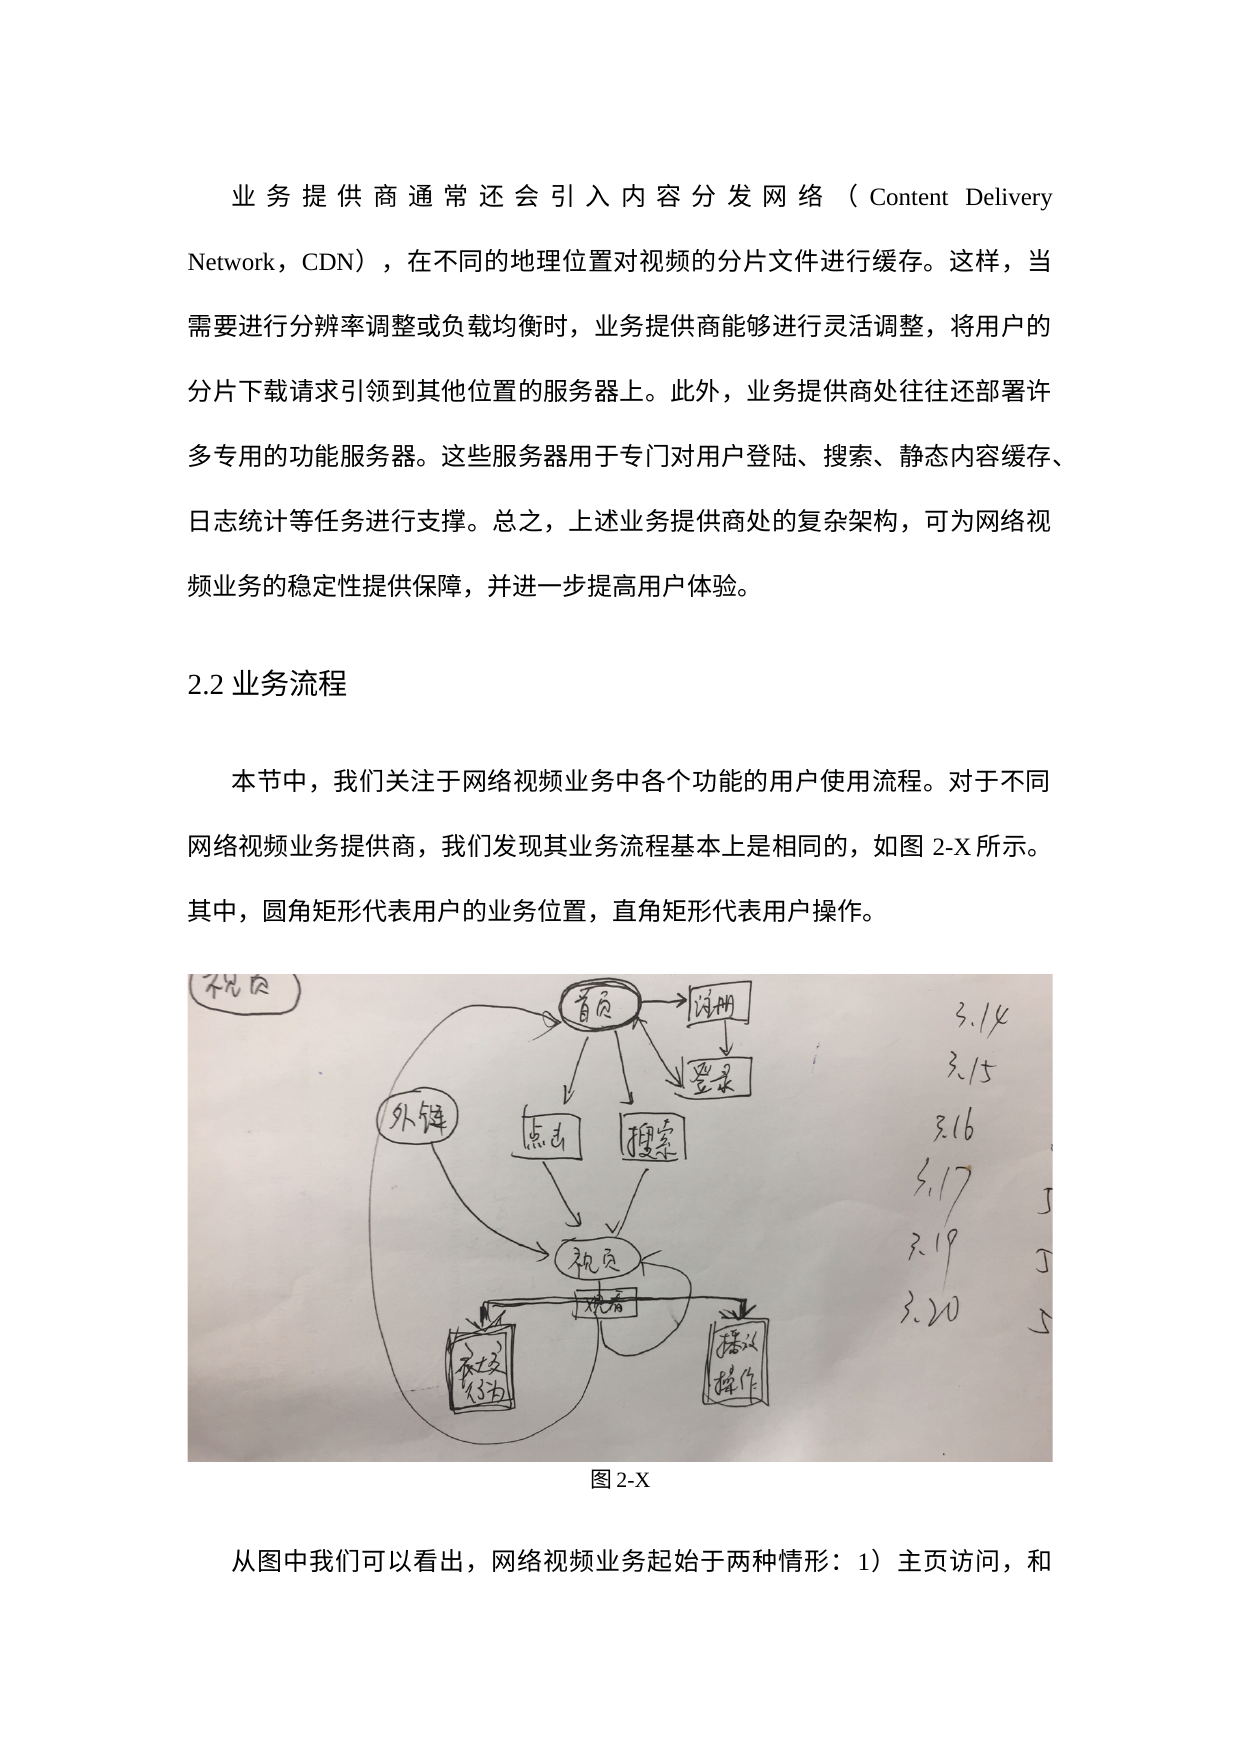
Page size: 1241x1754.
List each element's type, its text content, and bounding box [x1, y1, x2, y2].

picture [187, 974, 1053, 1462]
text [187, 1527, 1053, 1592]
text 业务提供商通常还会引入内容分发网络（Content Delivery Network，CDN），在不同的地理位置对视频的分片文件进行缓存。这样，当需要进行分辨率调整或负载均衡时，业务提供商能够进行灵活调整，将用户的分片下载请求引领到其他位置的服务器上。此外，业务提供商处往往还部署许多专用的功能服务器。这些服务器用于专门对用户登陆、搜索、静态内容缓存、日志统计等任务进行支撑。总之，上述业务提供商处的复杂架构，可为网络视频业务的稳定性提供保障，并进一步提高用户体验。 [187, 162, 1053, 617]
text 图2-X [187, 1462, 1053, 1494]
text 业务流程 [187, 649, 1053, 714]
text 本节中，我们关注于网络视频业务中各个功能的用户使用流程。对于不同网络视频业务提供商，我们发现其业务流程基本上是相同的，如图2-X所示。其中，圆角矩形代表用户的业务位置，直角矩形代表用户操作。 [187, 747, 1053, 942]
